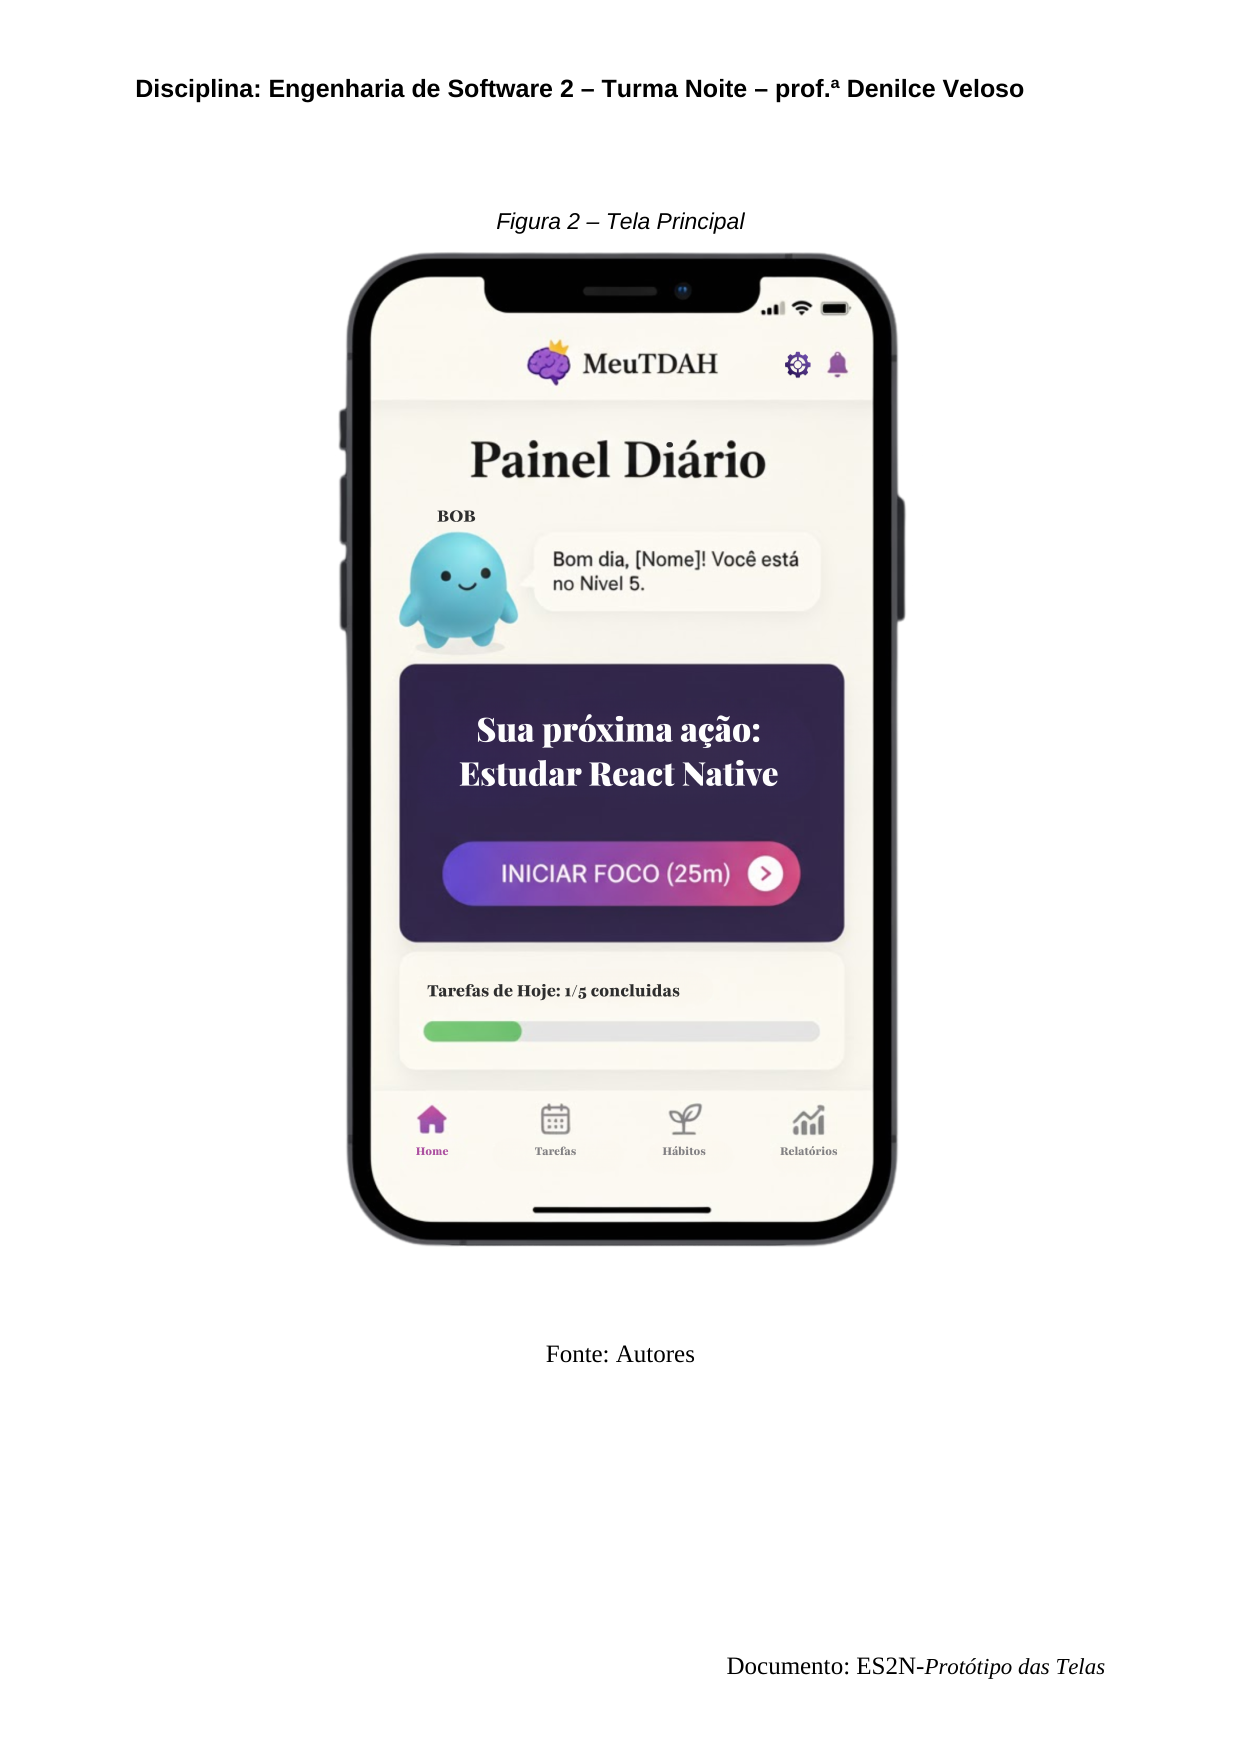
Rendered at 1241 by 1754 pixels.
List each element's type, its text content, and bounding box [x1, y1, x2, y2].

text Figura 2 – Tela Principal [135, 208, 1105, 234]
text Fonte: Autores [135, 1339, 1105, 1368]
picture [280, 243, 957, 1257]
